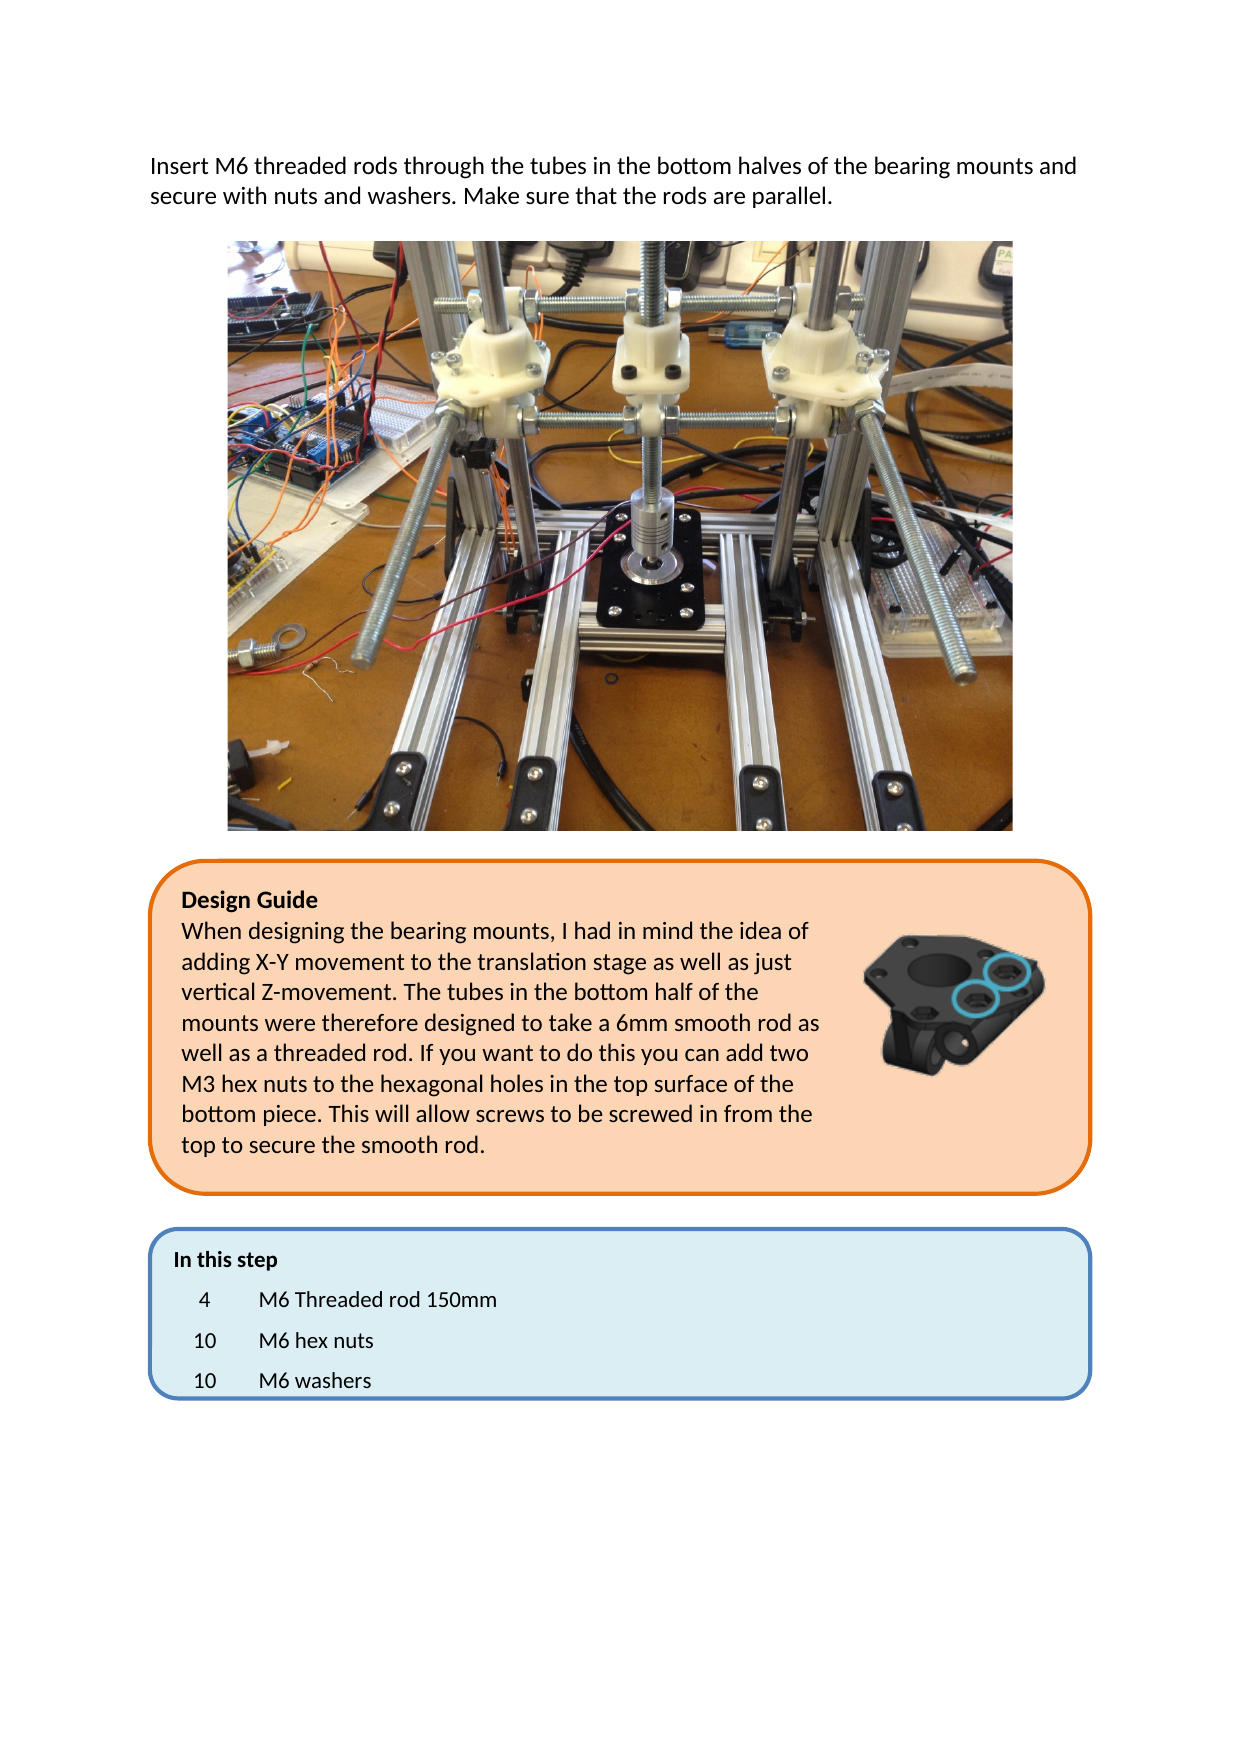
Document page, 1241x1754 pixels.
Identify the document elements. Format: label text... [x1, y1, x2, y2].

picture [227, 241, 1013, 831]
text Insert M6 threaded rods through the tubes in the bottom halves of the bearing mounts and secure with nuts and washers. Make sure that the rods are parallel. [150, 150, 1090, 211]
